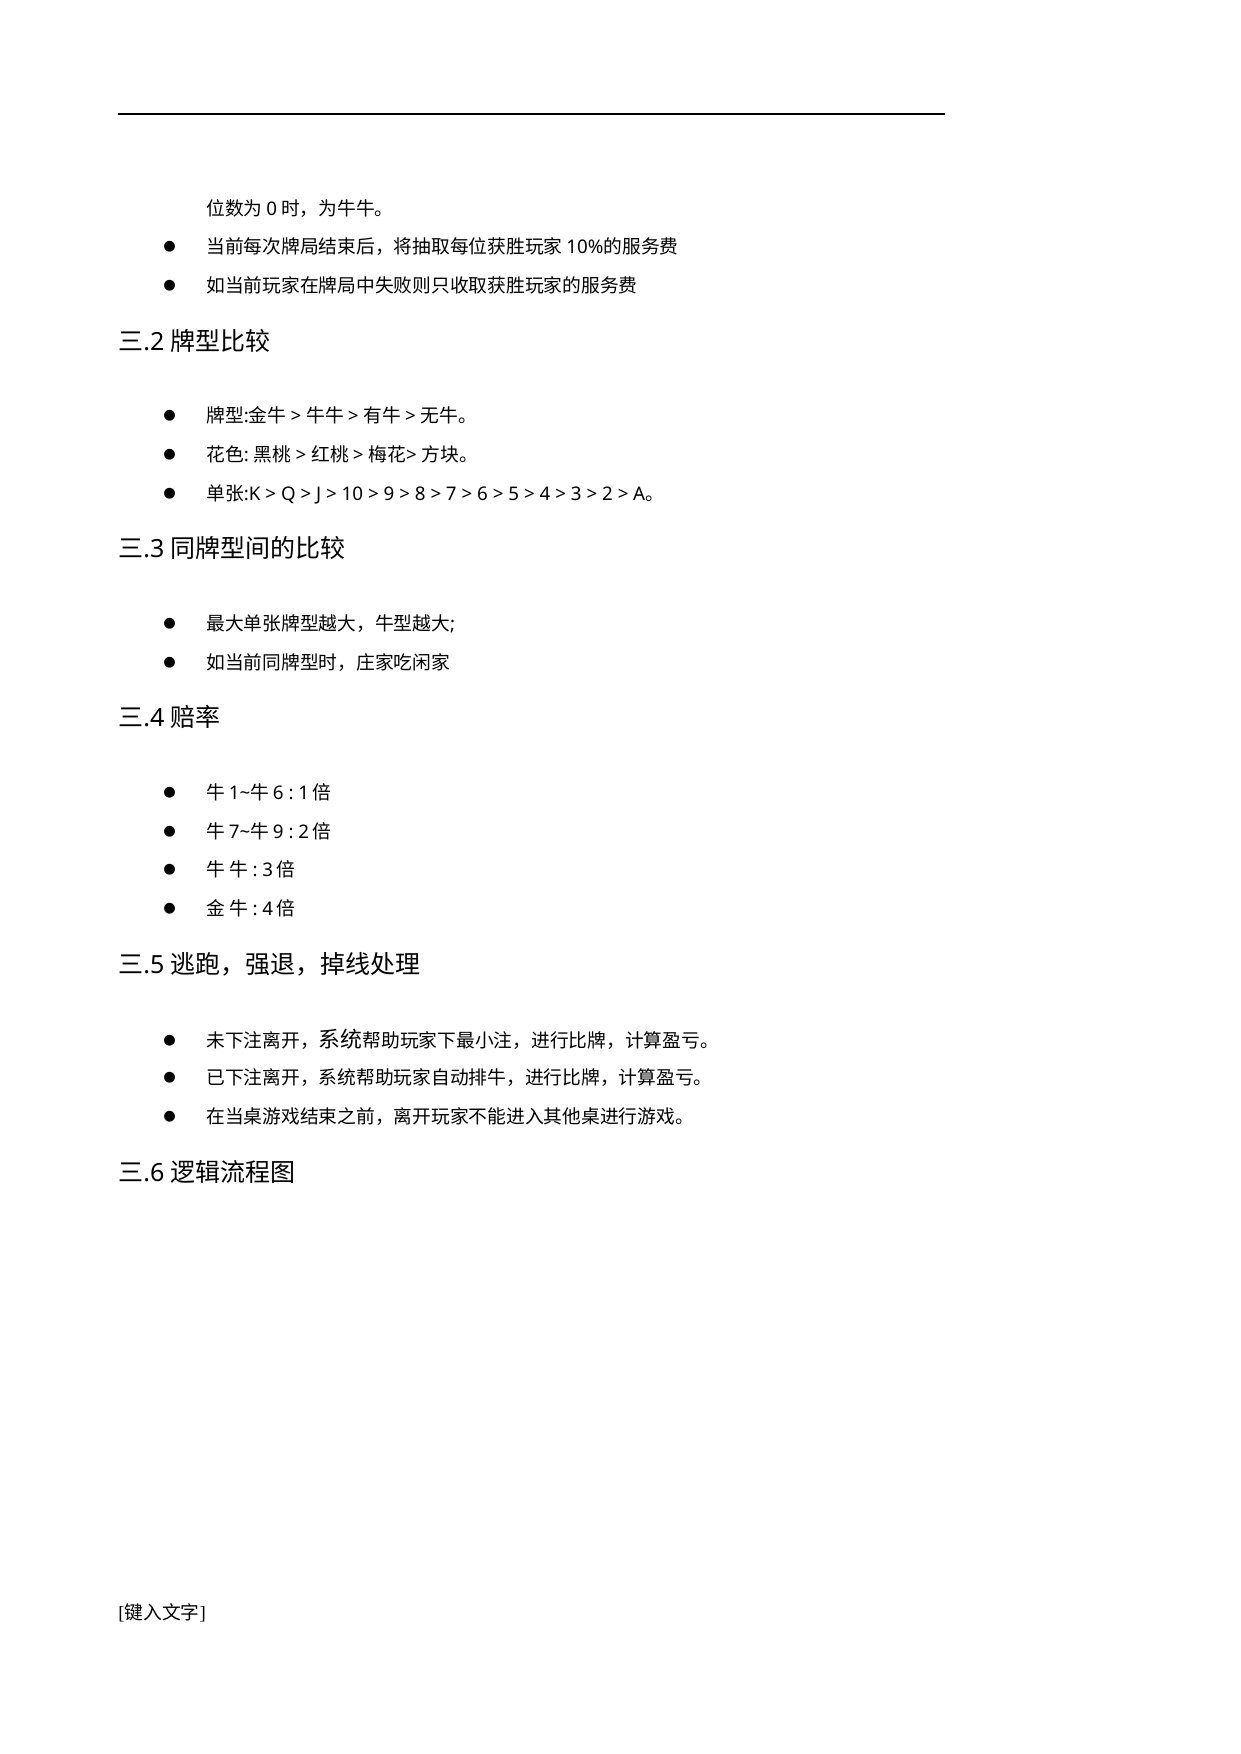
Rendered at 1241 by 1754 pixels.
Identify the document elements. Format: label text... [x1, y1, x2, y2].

list 花色: 黑桃 > 红桃 > 梅花> 方块。 [162, 437, 945, 469]
list 已下注离开，系统帮助玩家自动排牛，进行比牌，计算盈亏。 [162, 1060, 945, 1093]
subtitle 逻辑流程图 [118, 1138, 945, 1203]
list 如当前玩家在牌局中失败则只收取获胜玩家的服务费 [162, 268, 945, 301]
list 未下注离开，系统帮助玩家下最小注，进行比牌，计算盈亏。 [162, 1021, 945, 1054]
subtitle 牌型比较 [118, 307, 945, 372]
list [162, 191, 945, 223]
list 如当前同牌型时，庄家吃闲家 [162, 645, 945, 677]
subtitle 逃跑，强退，掉线处理 [118, 930, 945, 995]
list 牌型:金牛 > 牛牛 > 有牛 > 无牛。 [162, 398, 945, 431]
list 牛7~牛9 : 2倍 [162, 814, 945, 846]
list 当前每次牌局结束后，将抽取每位获胜玩家10%的服务费 [162, 229, 945, 262]
list 最大单张牌型越大，牛型越大; [162, 606, 945, 638]
list 在当桌游戏结束之前，离开玩家不能进入其他桌进行游戏。 [162, 1099, 945, 1131]
list 牛1~牛6 : 1倍 [162, 775, 945, 807]
subtitle 赔率 [118, 683, 945, 748]
list 金 牛 : 4倍 [162, 891, 945, 924]
list 牛 牛 : 3倍 [162, 852, 945, 885]
list 单张:K > Q > J > 10 > 9 > 8 > 7 > 6 > 5 > 4 > 3 > 2 > A。 [162, 476, 945, 508]
subtitle 同牌型间的比较 [118, 514, 945, 579]
